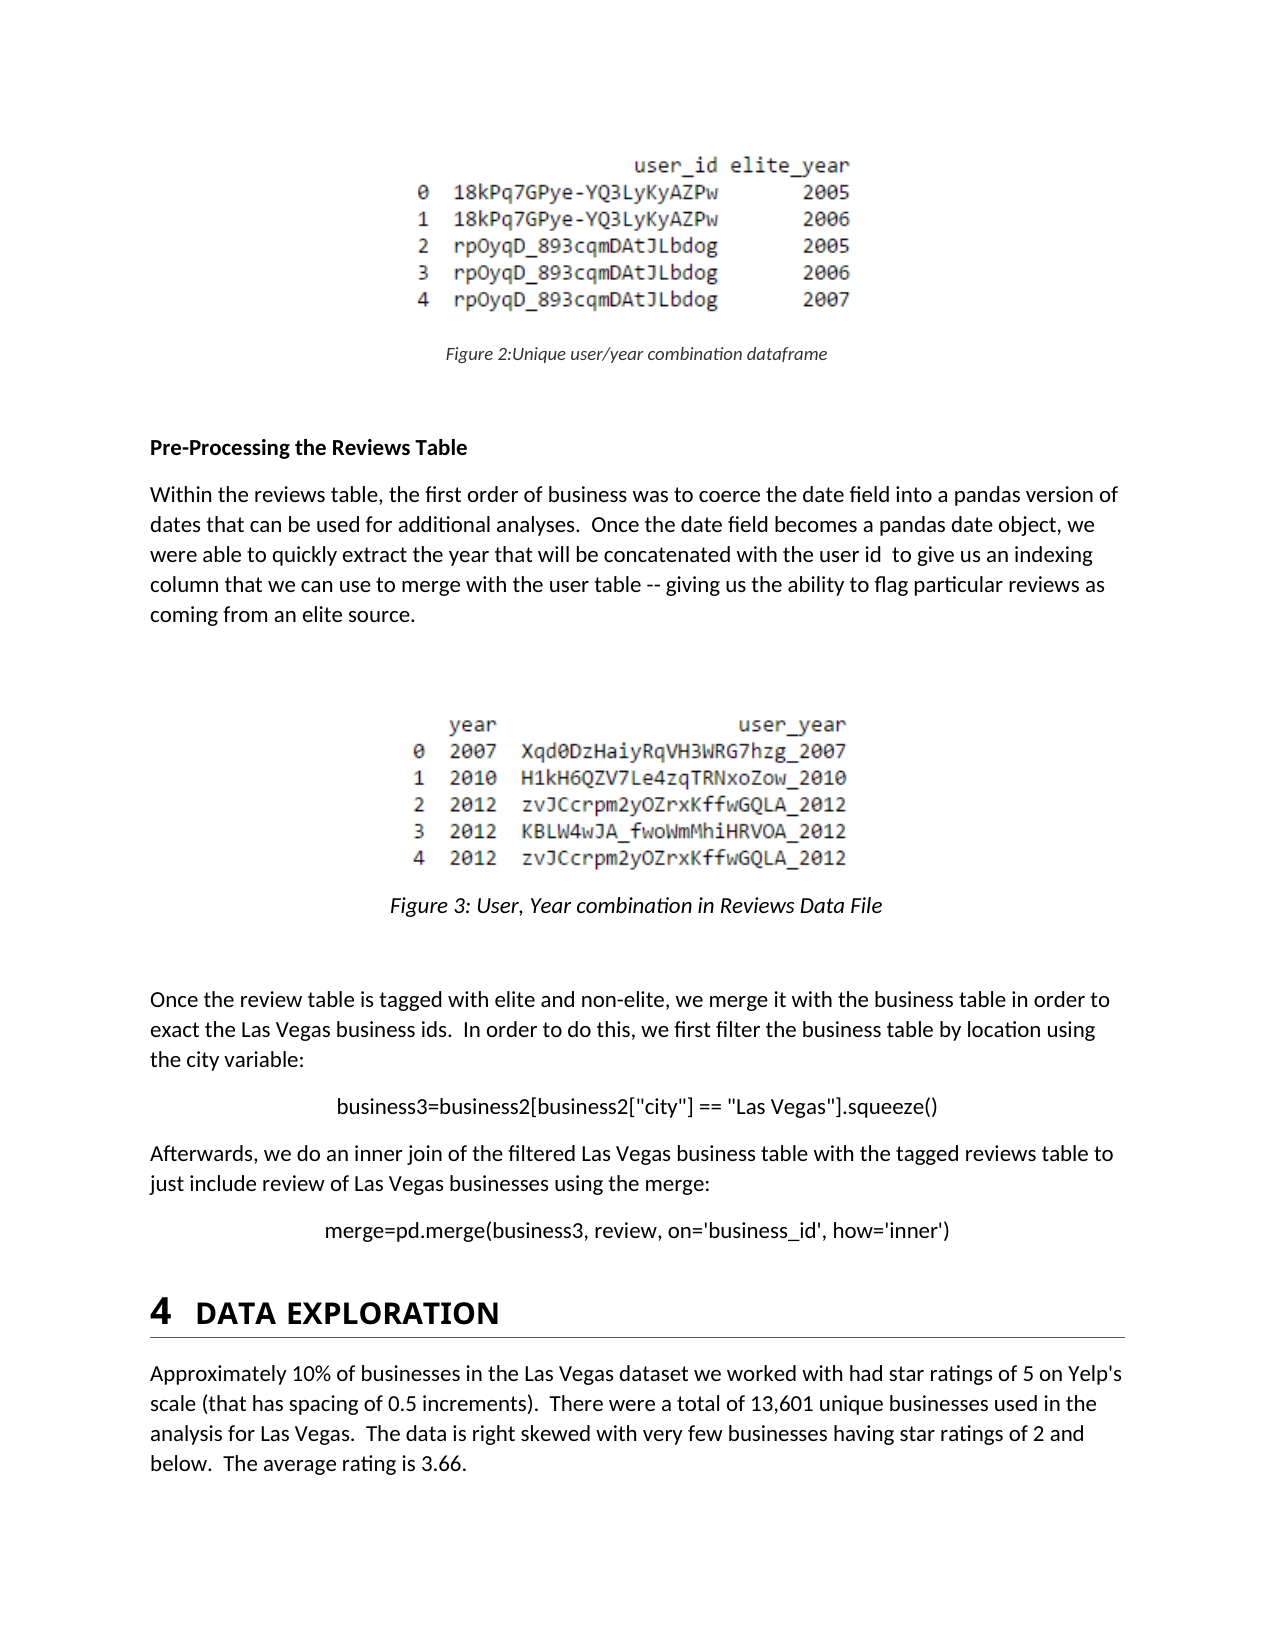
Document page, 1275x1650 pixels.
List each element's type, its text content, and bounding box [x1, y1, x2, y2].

picture [392, 150, 883, 324]
text Once the review table is tagged with elite and non-elite, we merge it with the business table in order to exact the Las Vegas business ids. In order to do this, we first filter the business table by location using the city variable: [150, 985, 1125, 1073]
subtitle data exploration [150, 1284, 1125, 1337]
text Afterwards, we do an inner join of the filtered Las Vegas business table with the tagged reviews table to just include review of Las Vegas businesses using the merge: [150, 1139, 1125, 1197]
text Pre-Processing the Reviews Table [150, 433, 1125, 461]
text Approximately 10% of businesses in the Las Vegas dataset we worked with had star ratings of 5 on Yelp's scale (that has spacing of 0.5 increments). There were a total of 13,601 unique businesses used in the analysis for Las Vegas. The data is right skewed with very few businesses having star ratings of 2 and below. The average rating is 3.66. [150, 1359, 1125, 1478]
text merge=pd.merge(business3, review, on='business_id', how='inner') [150, 1216, 1125, 1244]
text business3=business2[business2["city"] == "Las Vegas"].squeeze() [150, 1092, 1125, 1120]
text Figure 2:Unique user/year combination dataframe [150, 342, 1125, 365]
text Figure 3: User, Year combination in Reviews Data File [150, 891, 1125, 919]
picture [383, 694, 892, 873]
text Within the reviews table, the first order of business was to coerce the date field into a pandas version of dates that can be used for additional analyses. Once the date field becomes a pandas date object, we were able to quickly extract the year that will be concatenated with the user id to give us an indexing column that we can use to merge with the user table -- giving us the ability to flag particular reviews as coming from an elite source. [150, 480, 1125, 629]
